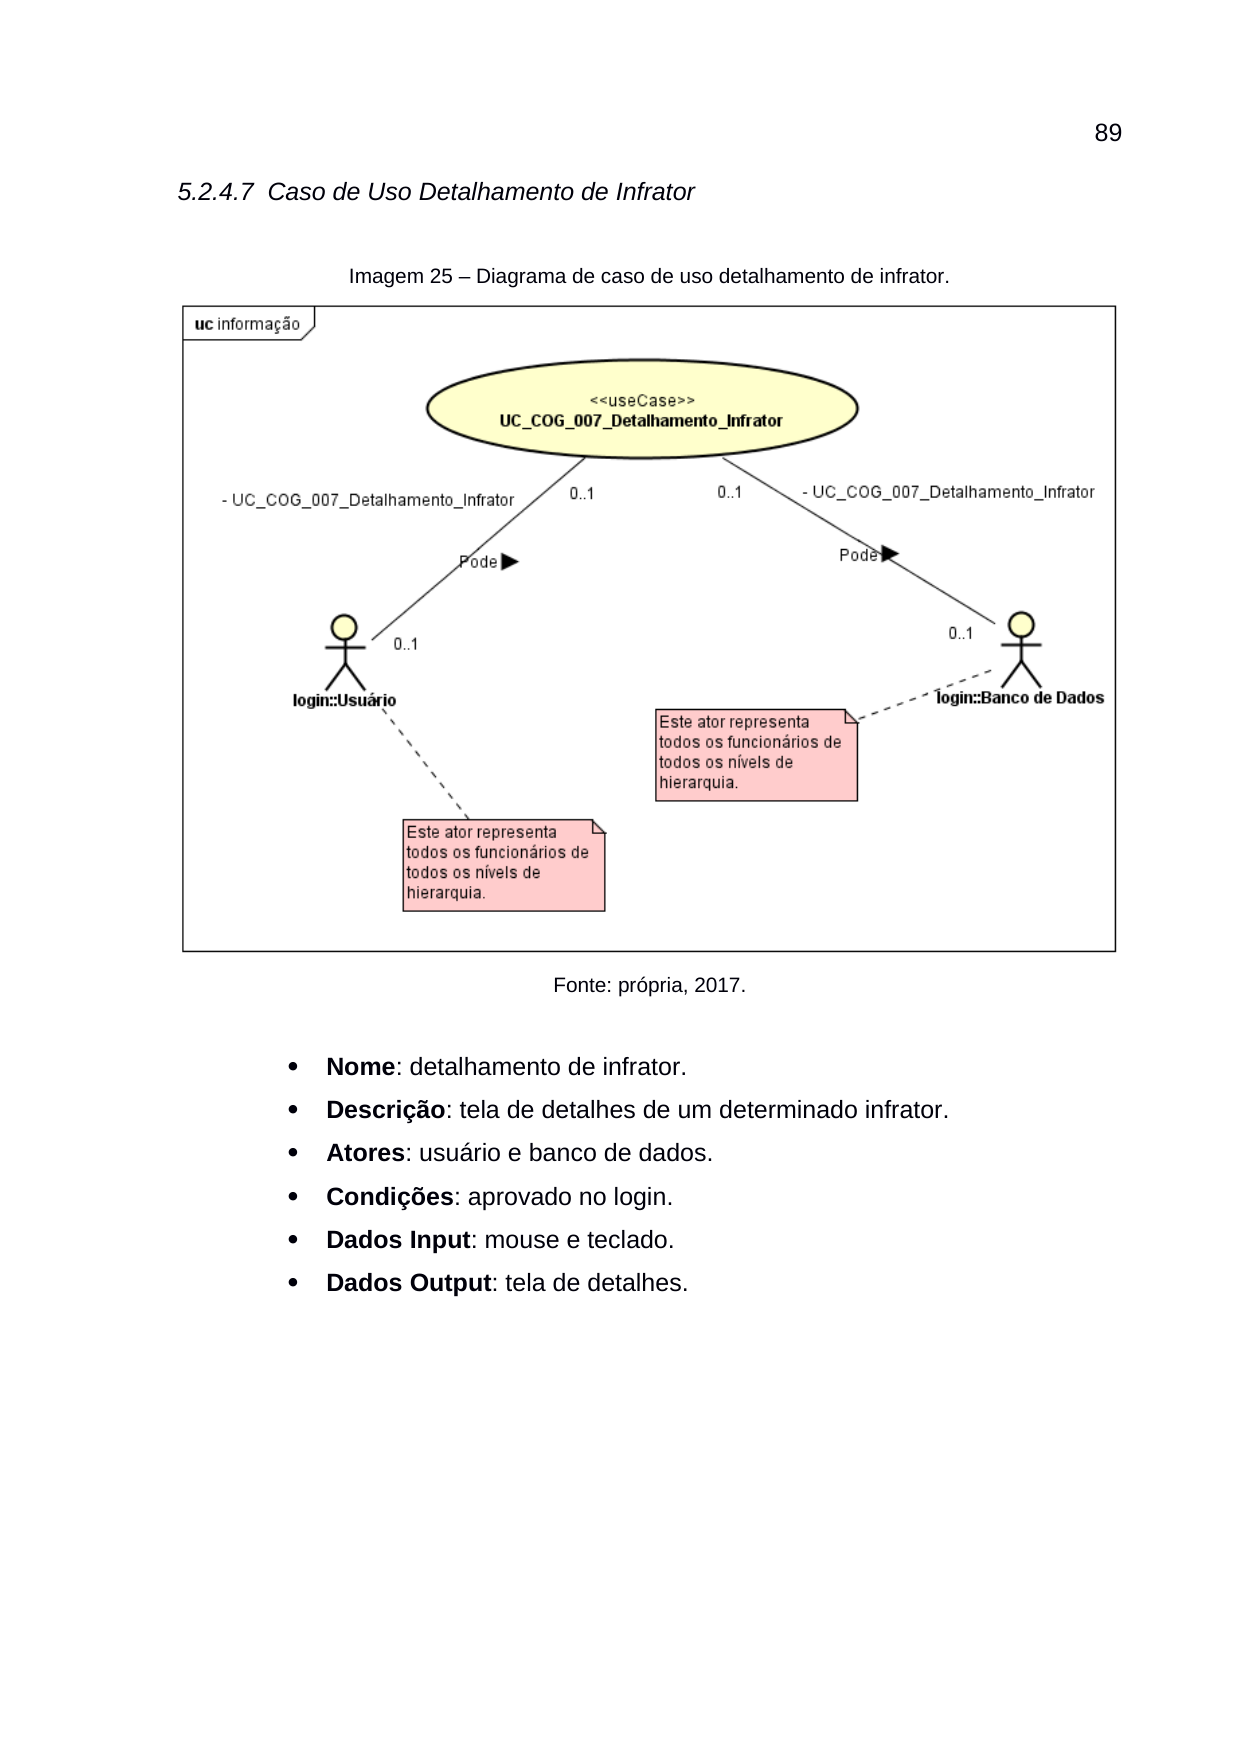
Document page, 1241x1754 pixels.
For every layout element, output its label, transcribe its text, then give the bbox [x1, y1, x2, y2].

subtitle Caso de Uso Detalhamento de Infrator [177, 177, 1122, 206]
text Fonte: própria, 2017. [177, 973, 1122, 997]
list Condições: aprovado no login. [288, 1182, 1122, 1210]
list Nome: detalhamento de infrator. [288, 1052, 1122, 1081]
text Imagem 25 – Diagrama de caso de uso detalhamento de infrator. [177, 263, 1122, 287]
list Descrição: tela de detalhes de um determinado infrator. [288, 1095, 1122, 1124]
list Dados Output: tela de detalhes. [288, 1268, 1122, 1297]
list Dados Input: mouse e teclado. [288, 1225, 1122, 1254]
list Atores: usuário e banco de dados. [288, 1138, 1122, 1167]
picture [177, 299, 1123, 959]
